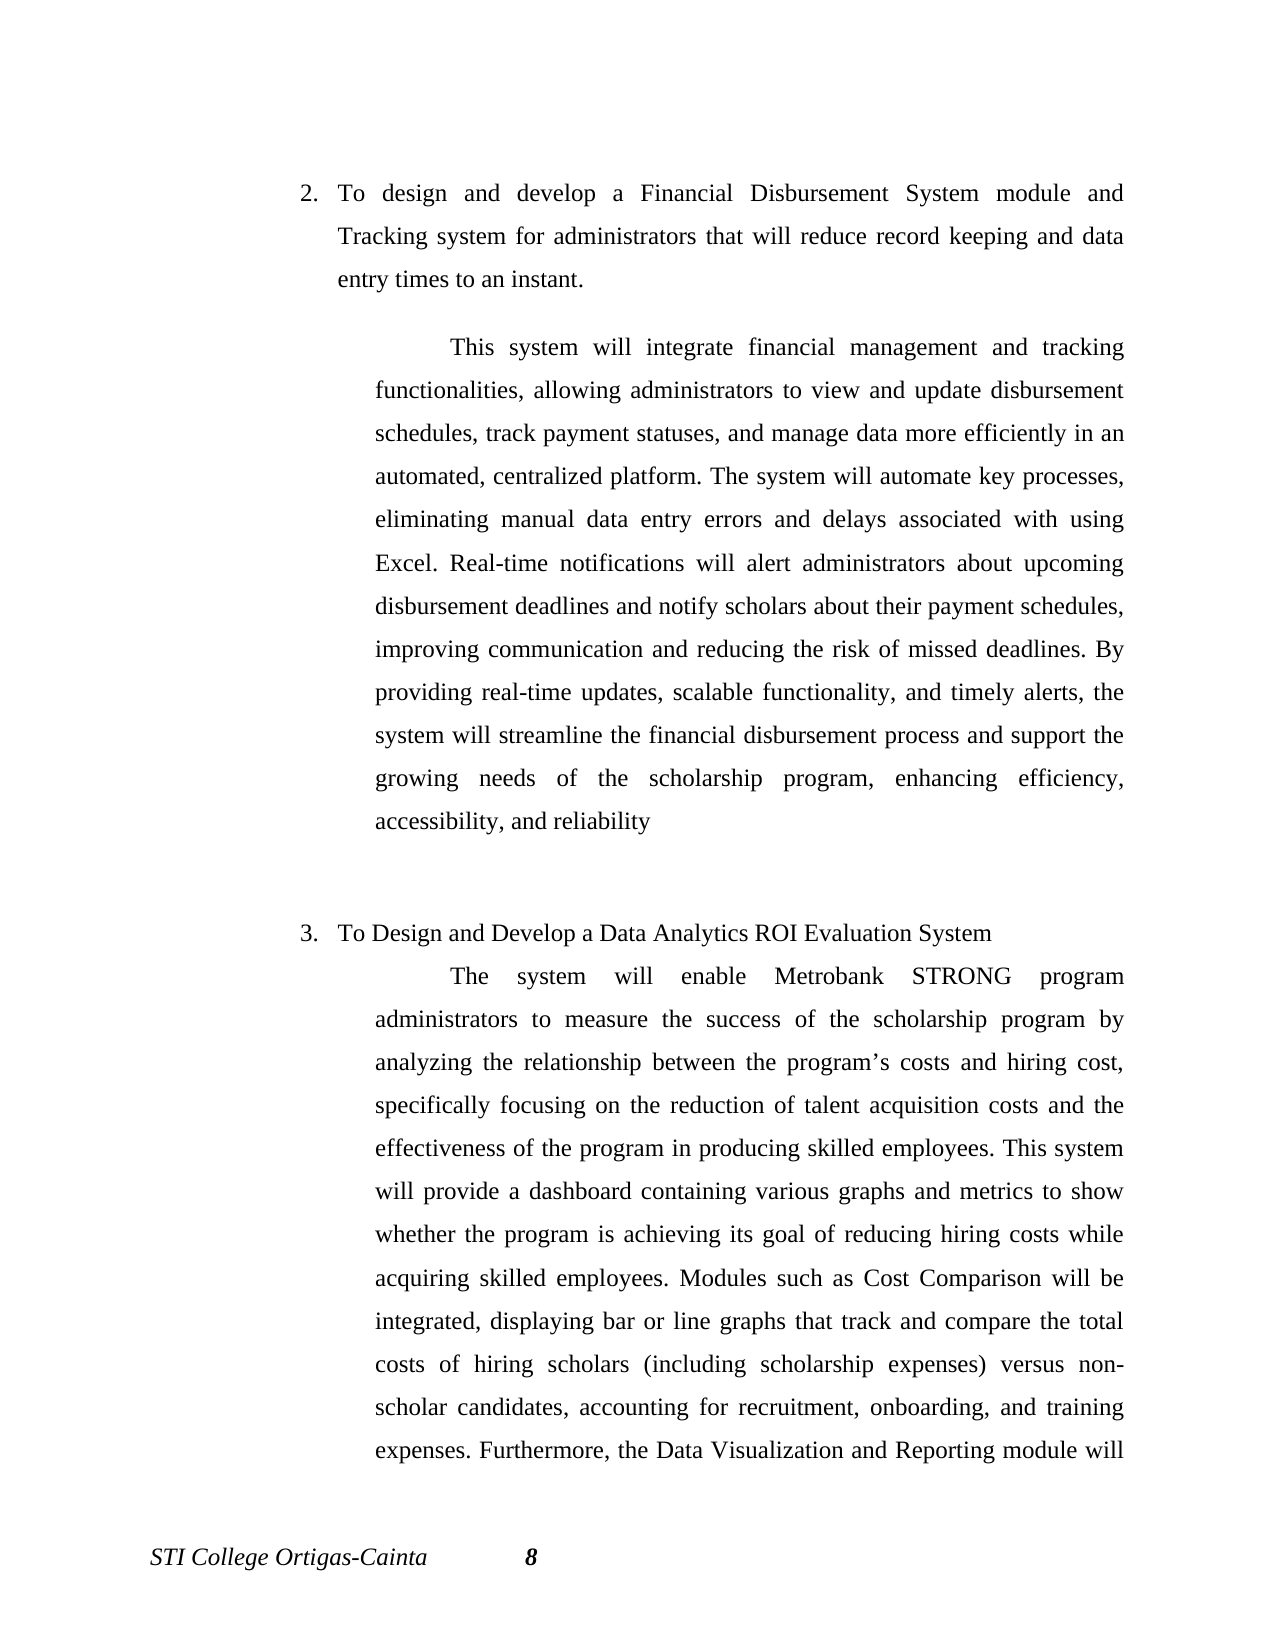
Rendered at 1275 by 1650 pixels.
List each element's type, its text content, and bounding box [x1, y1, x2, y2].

list To design and develop a Financial Disbursement System module and Tracking system for administrators that will reduce record keeping and data entry times to an instant. [300, 178, 1125, 293]
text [375, 961, 1125, 1464]
text This system will integrate financial management and tracking functionalities, allowing administrators to view and update disbursement schedules, track payment statuses, and manage data more efficiently in an automated, centralized platform. The system will automate key processes, eliminating manual data entry errors and delays associated with using Excel. Real-time notifications will alert administrators about upcoming disbursement deadlines and notify scholars about their payment schedules, improving communication and reducing the risk of missed deadlines. By providing real-time updates, scalable functionality, and timely alerts, the system will streamline the financial disbursement process and support the growing needs of the scholarship program, enhancing efficiency, accessibility, and reliability [375, 332, 1125, 835]
list To Design and Develop a Data Analytics ROI Evaluation System [300, 918, 1125, 946]
